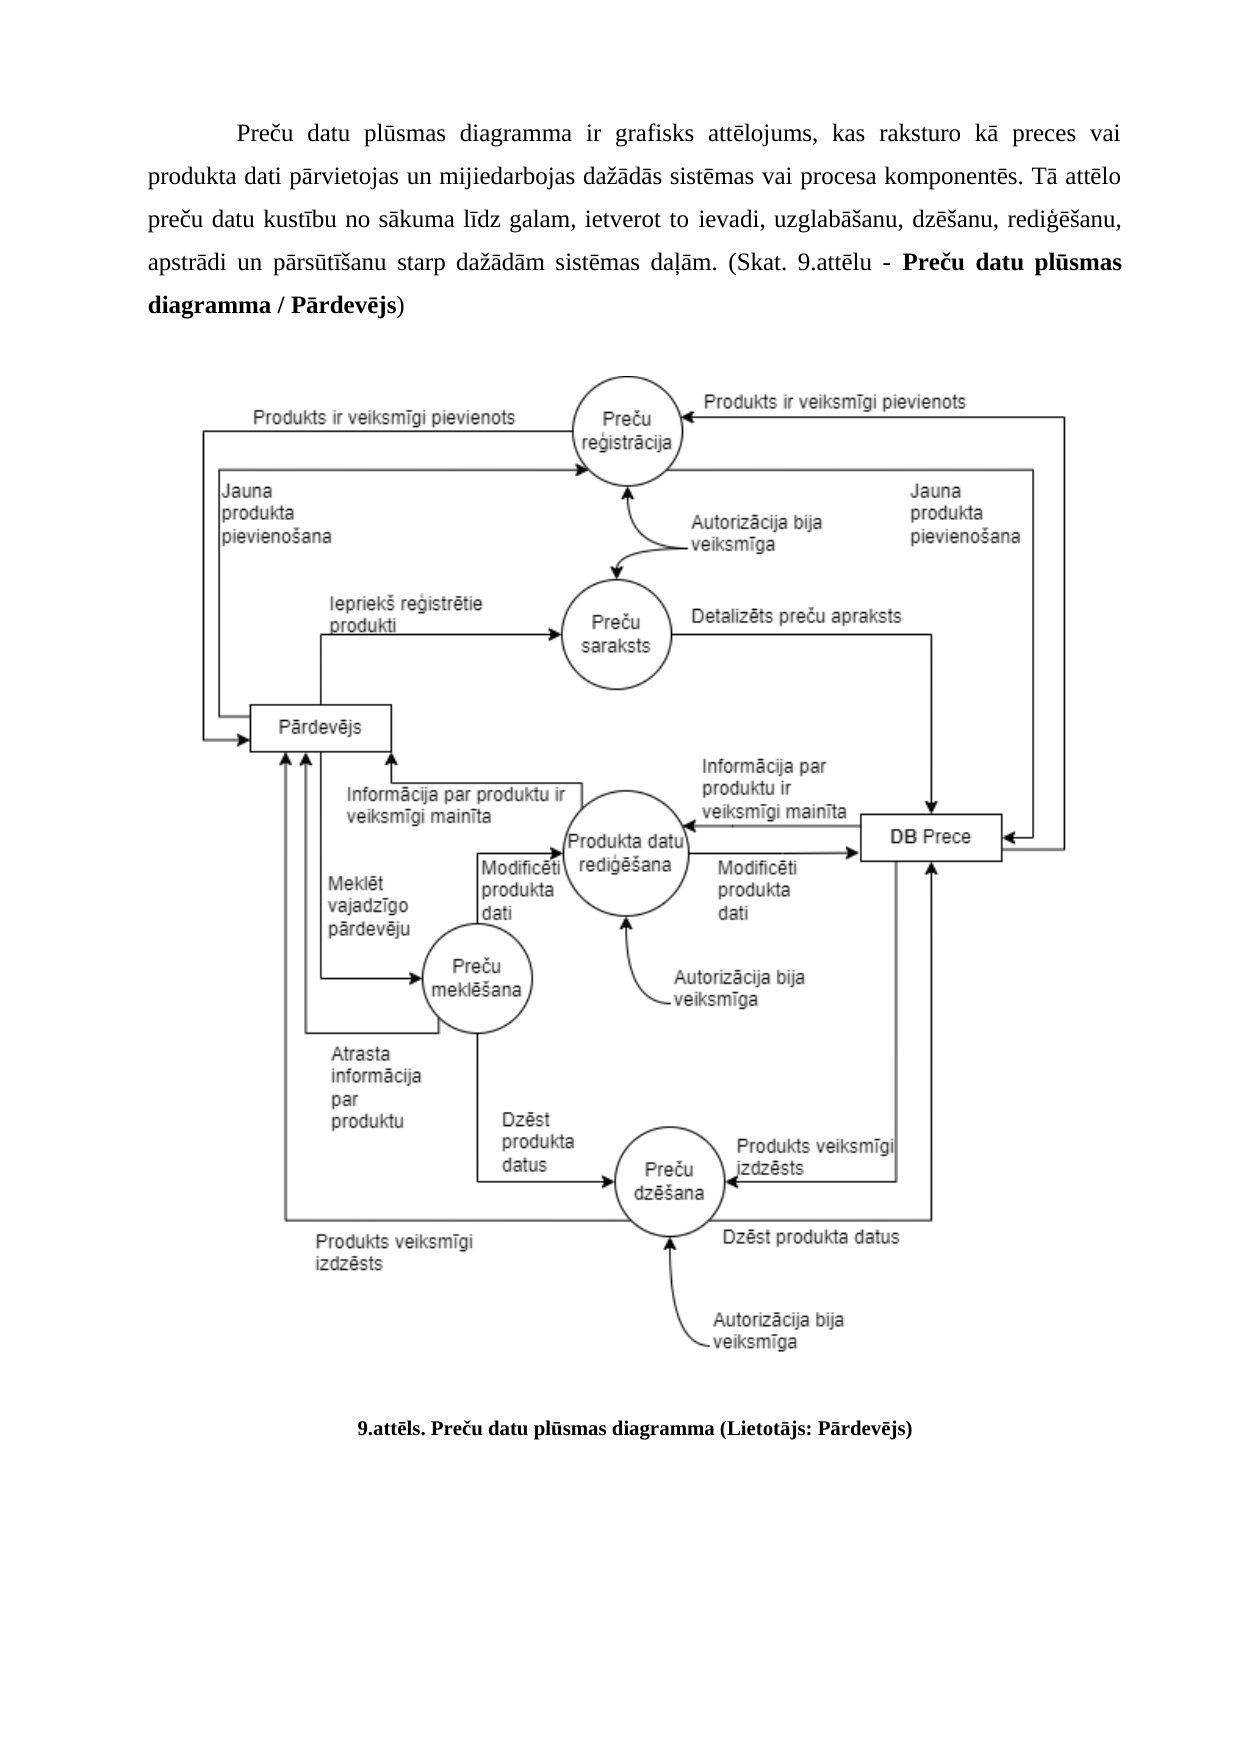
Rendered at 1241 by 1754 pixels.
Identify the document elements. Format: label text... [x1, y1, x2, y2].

list 9.attēls. Preču datu plūsmas diagramma (Lietotājs: Pārdevējs) [148, 1416, 1122, 1439]
picture [192, 376, 1078, 1394]
text Preču datu plūsmas diagramma ir grafisks attēlojums, kas raksturo kā preces vai produkta dati pārvietojas un mijiedarbojas dažādās sistēmas vai procesa komponentēs. Tā attēlo preču datu kustību no sākuma līdz galam, ietverot to ievadi, uzglabāšanu, dzēšanu, rediģēšanu, apstrādi un pārsūtīšanu starp dažādām sistēmas daļām. (Skat. 9.attēlu - Preču datu plūsmas diagramma / Pārdevējs) [148, 118, 1122, 319]
